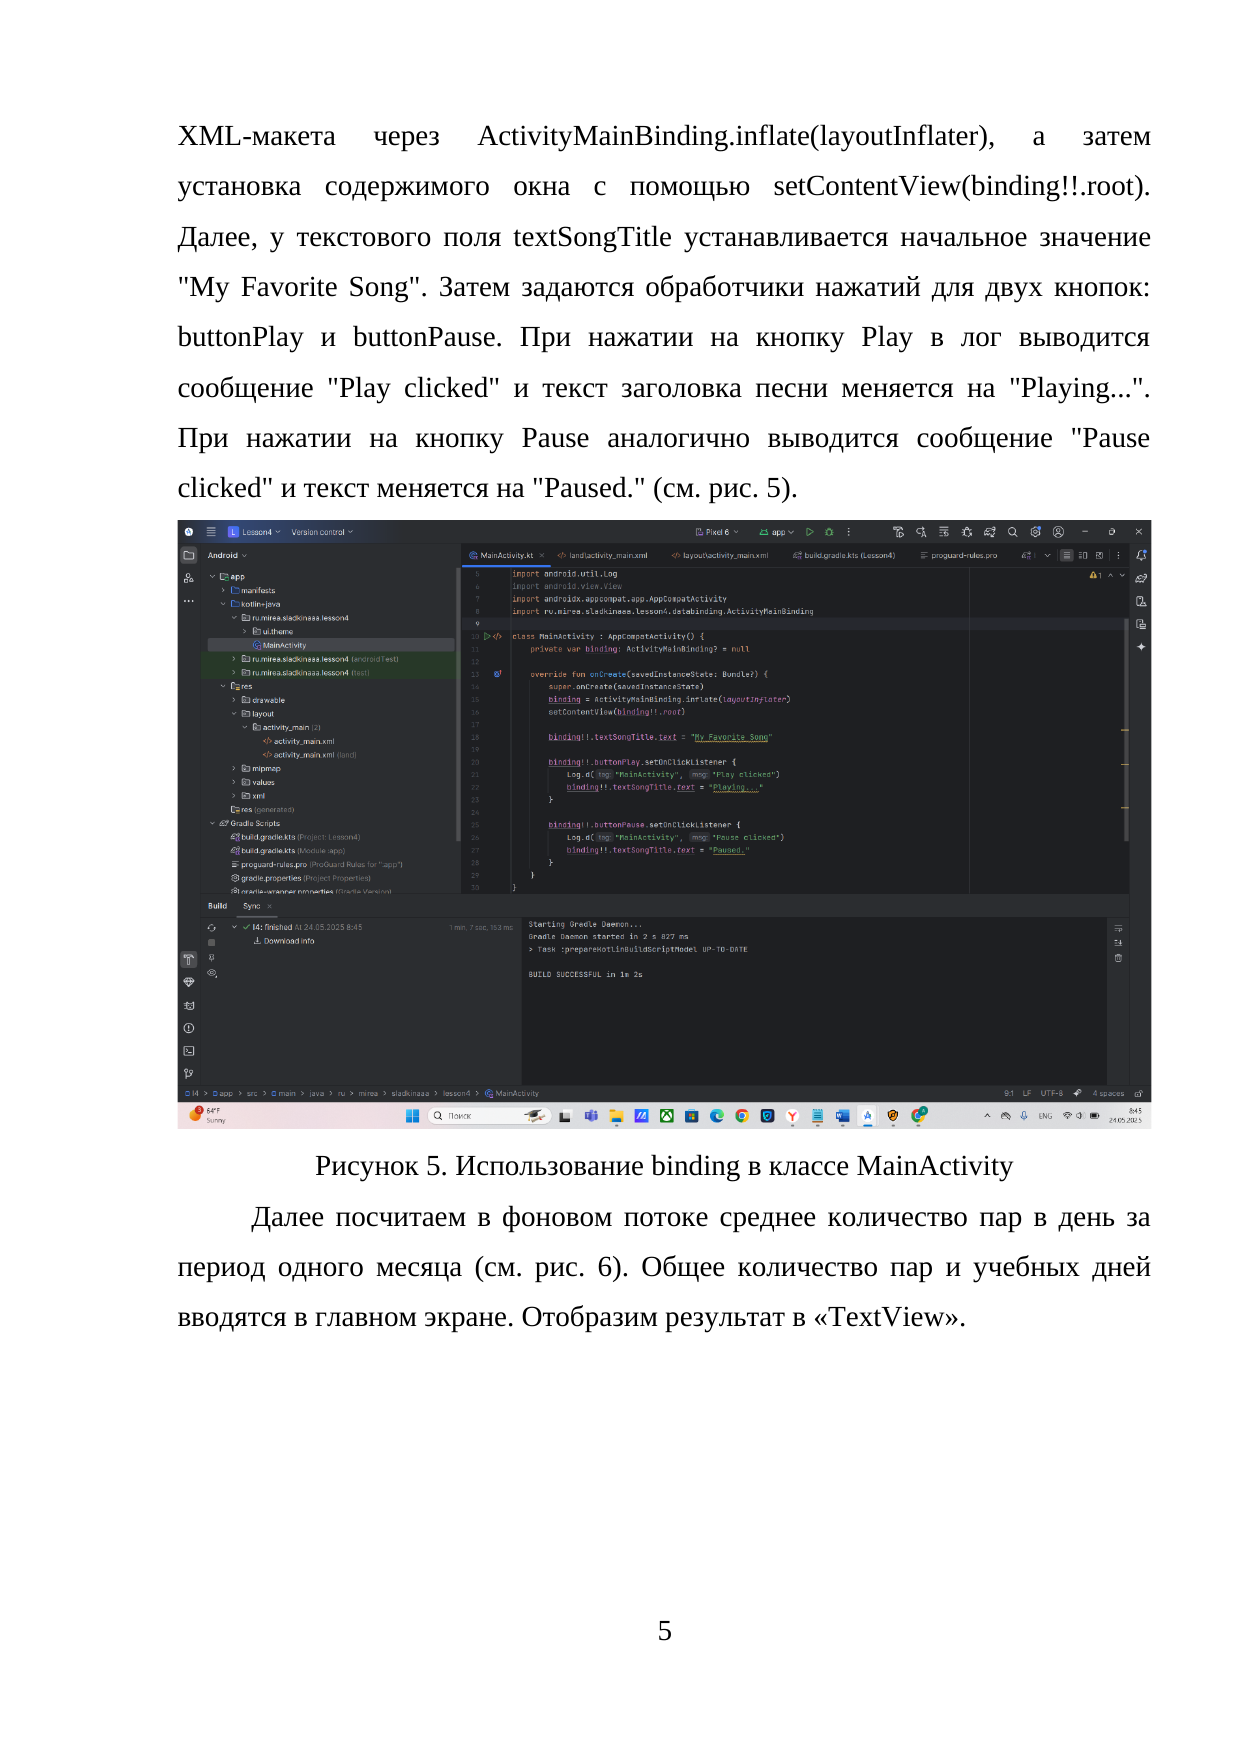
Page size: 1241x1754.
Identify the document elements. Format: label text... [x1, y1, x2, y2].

text Рисунок 5. Использование binding в классе MainActivity [177, 1148, 1152, 1182]
text Далее посчитаем в фоновом потоке среднее количество пар в день за период одного месяца (см. рис. 6). Общее количество пар и учебных дней вводятся в главном экране. Отобразим результат в «TextView». [177, 1199, 1152, 1333]
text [177, 118, 1152, 504]
picture [177, 520, 1152, 1129]
